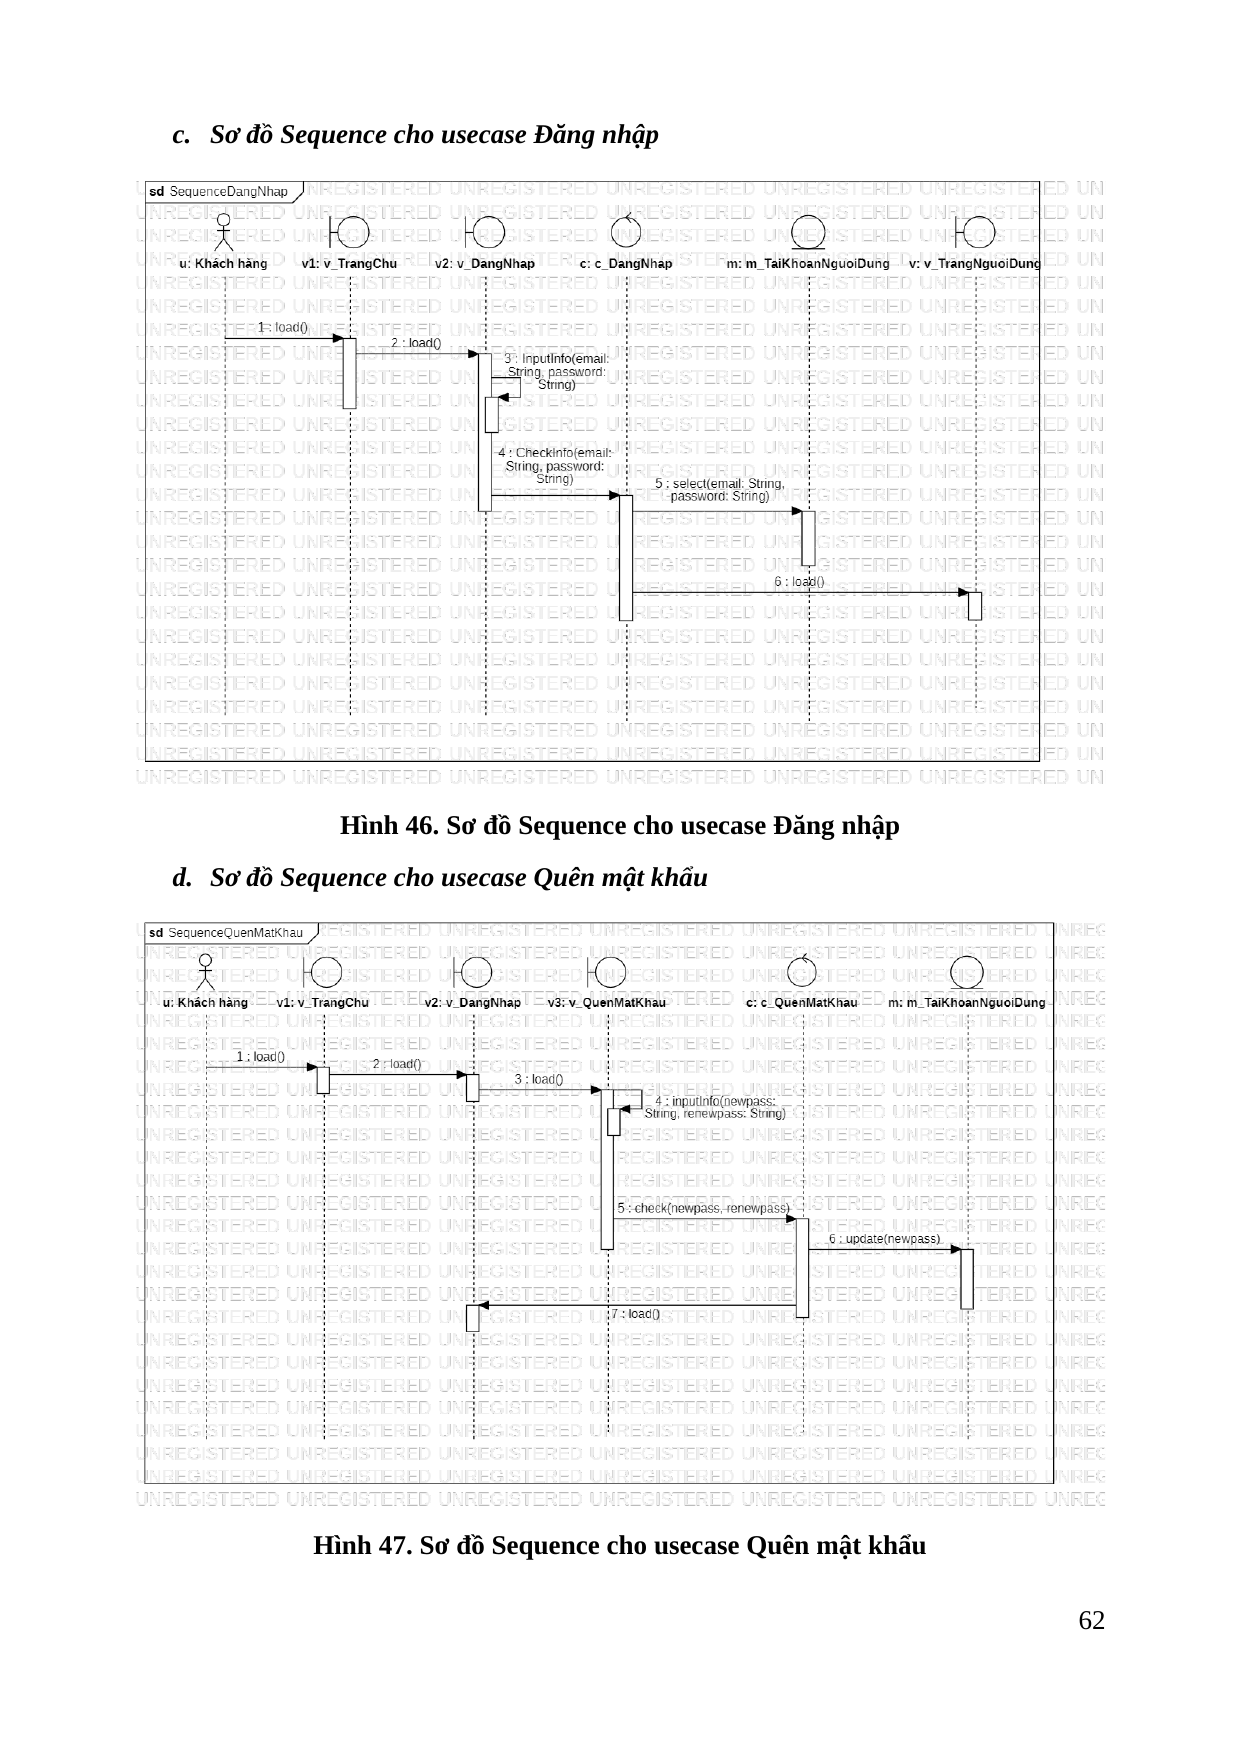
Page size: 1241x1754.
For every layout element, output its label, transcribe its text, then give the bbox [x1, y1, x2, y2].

text Hình 47. Sơ đồ Sequence cho usecase Quên mật khẩu [135, 1529, 1105, 1561]
subtitle Sơ đồ Sequence cho usecase Quên mật khẩu [172, 861, 1105, 892]
picture [135, 913, 1106, 1521]
text Hình 46. Sơ đồ Sequence cho usecase Đăng nhập [135, 809, 1105, 840]
picture [135, 171, 1106, 800]
subtitle Sơ đồ Sequence cho usecase Đăng nhập [172, 119, 1105, 150]
